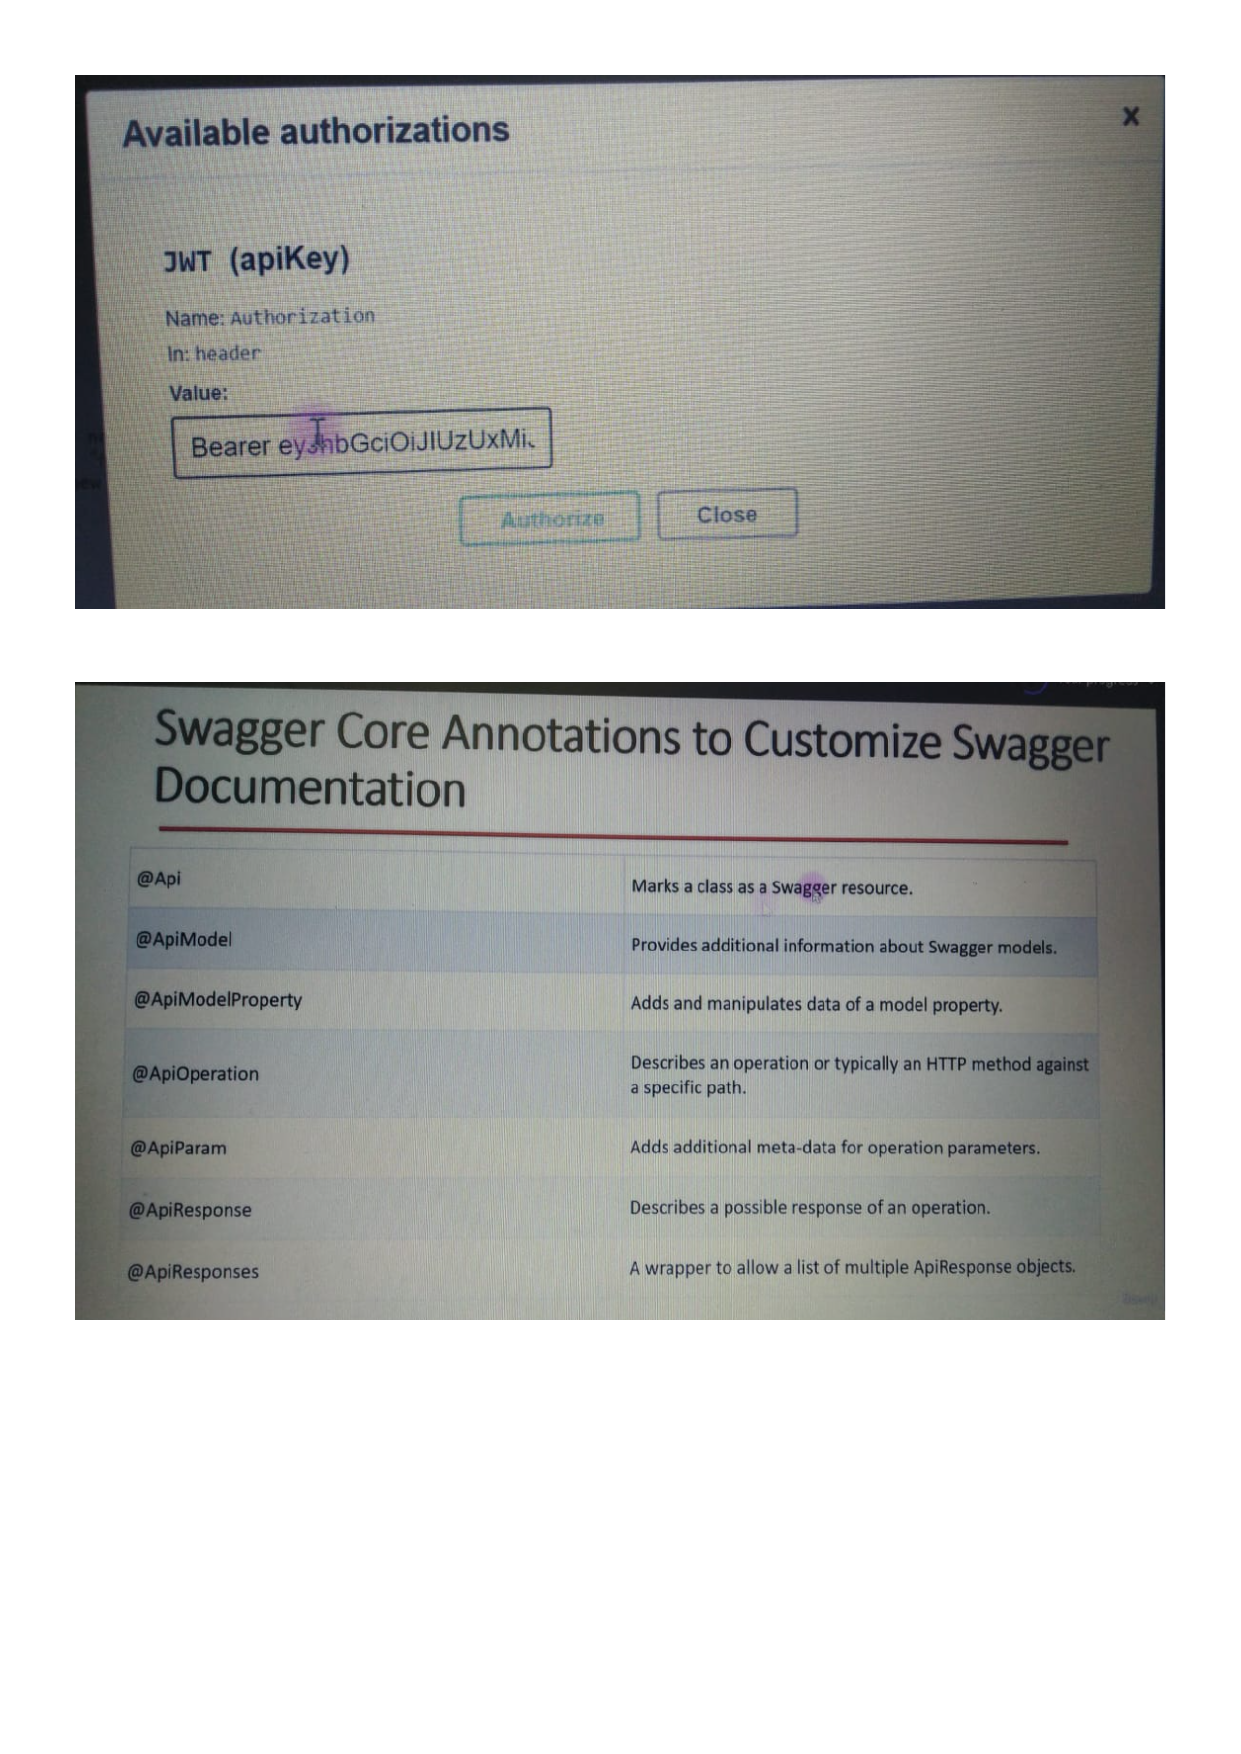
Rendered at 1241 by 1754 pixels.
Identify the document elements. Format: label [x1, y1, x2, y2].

picture [75, 682, 1166, 1320]
picture [75, 75, 1166, 609]
